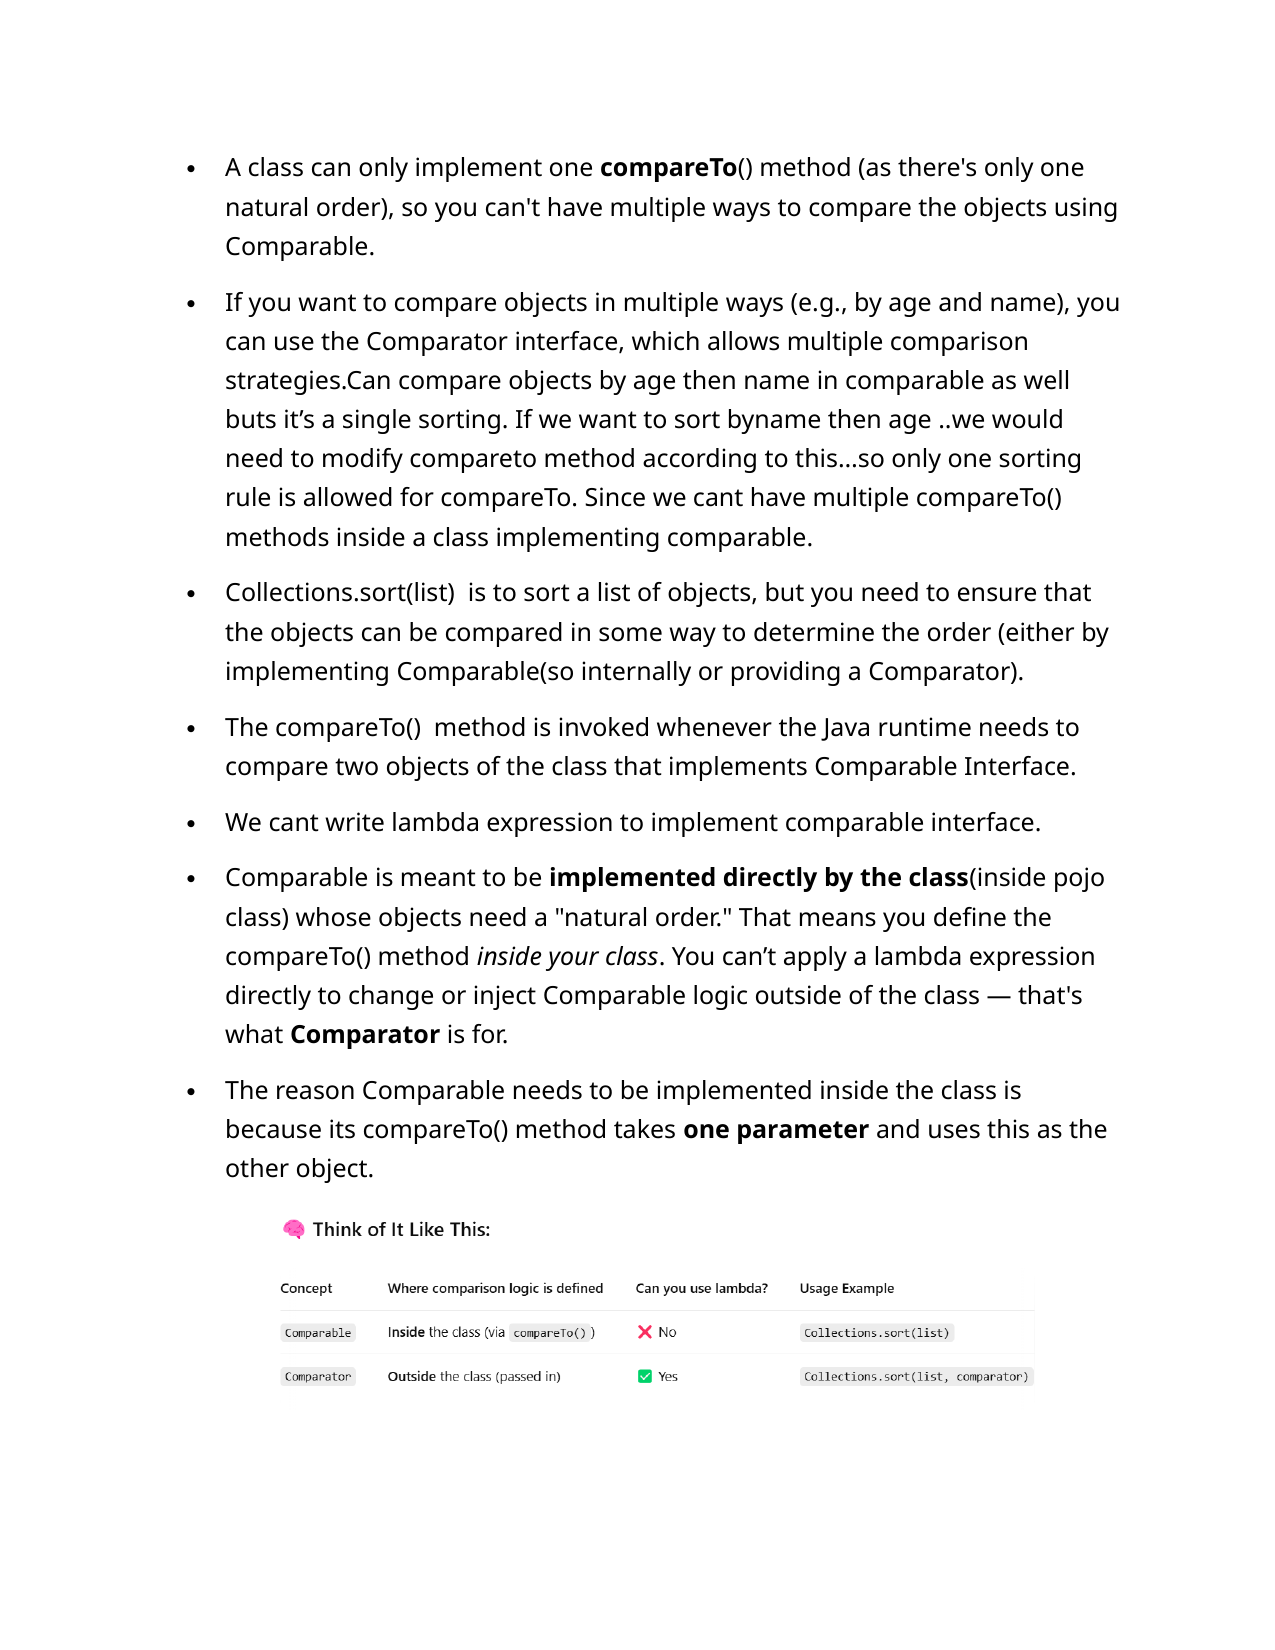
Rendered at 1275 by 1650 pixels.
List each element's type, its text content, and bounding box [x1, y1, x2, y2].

picture [187, 1206, 1163, 1474]
list Collections.sort(list) is to sort a list of objects, but you need to ensure that the objects can be compared in some way to determine the order (either by implementing Comparable(so internally or providing a Comparator). [187, 575, 1125, 687]
list If you want to compare objects in multiple ways (e.g., by age and name), you can use the Comparator interface, which allows multiple comparison strategies.Can compare objects by age then name in comparable as well buts it’s a single sorting. If we want to sort byname then age ..we would need to modify compareto method according to this…so only one sorting rule is allowed for compareTo. Since we cant have multiple compareTo() methods inside a class implementing comparable. [187, 284, 1125, 553]
list Comparable is meant to be implemented directly by the class(inside pojo class) whose objects need a "natural order." That means you define the compareTo() method inside your class. You can’t apply a lambda expression directly to change or inject Comparable logic outside of the class — that's what Comparator is for. [187, 860, 1125, 1051]
list The compareTo() method is invoked whenever the Java runtime needs to compare two objects of the class that implements Comparable Interface. [187, 709, 1125, 782]
list A class can only implement one compareTo() method (as there's only one natural order), so you can't have multiple ways to compare the objects using Comparable. [187, 150, 1125, 262]
list The reason Comparable needs to be implemented inside the class is because its compareTo() method takes one parameter and uses this as the other object. [187, 1072, 1125, 1185]
list We cant write lambda expression to implement comparable interface. [187, 804, 1125, 838]
